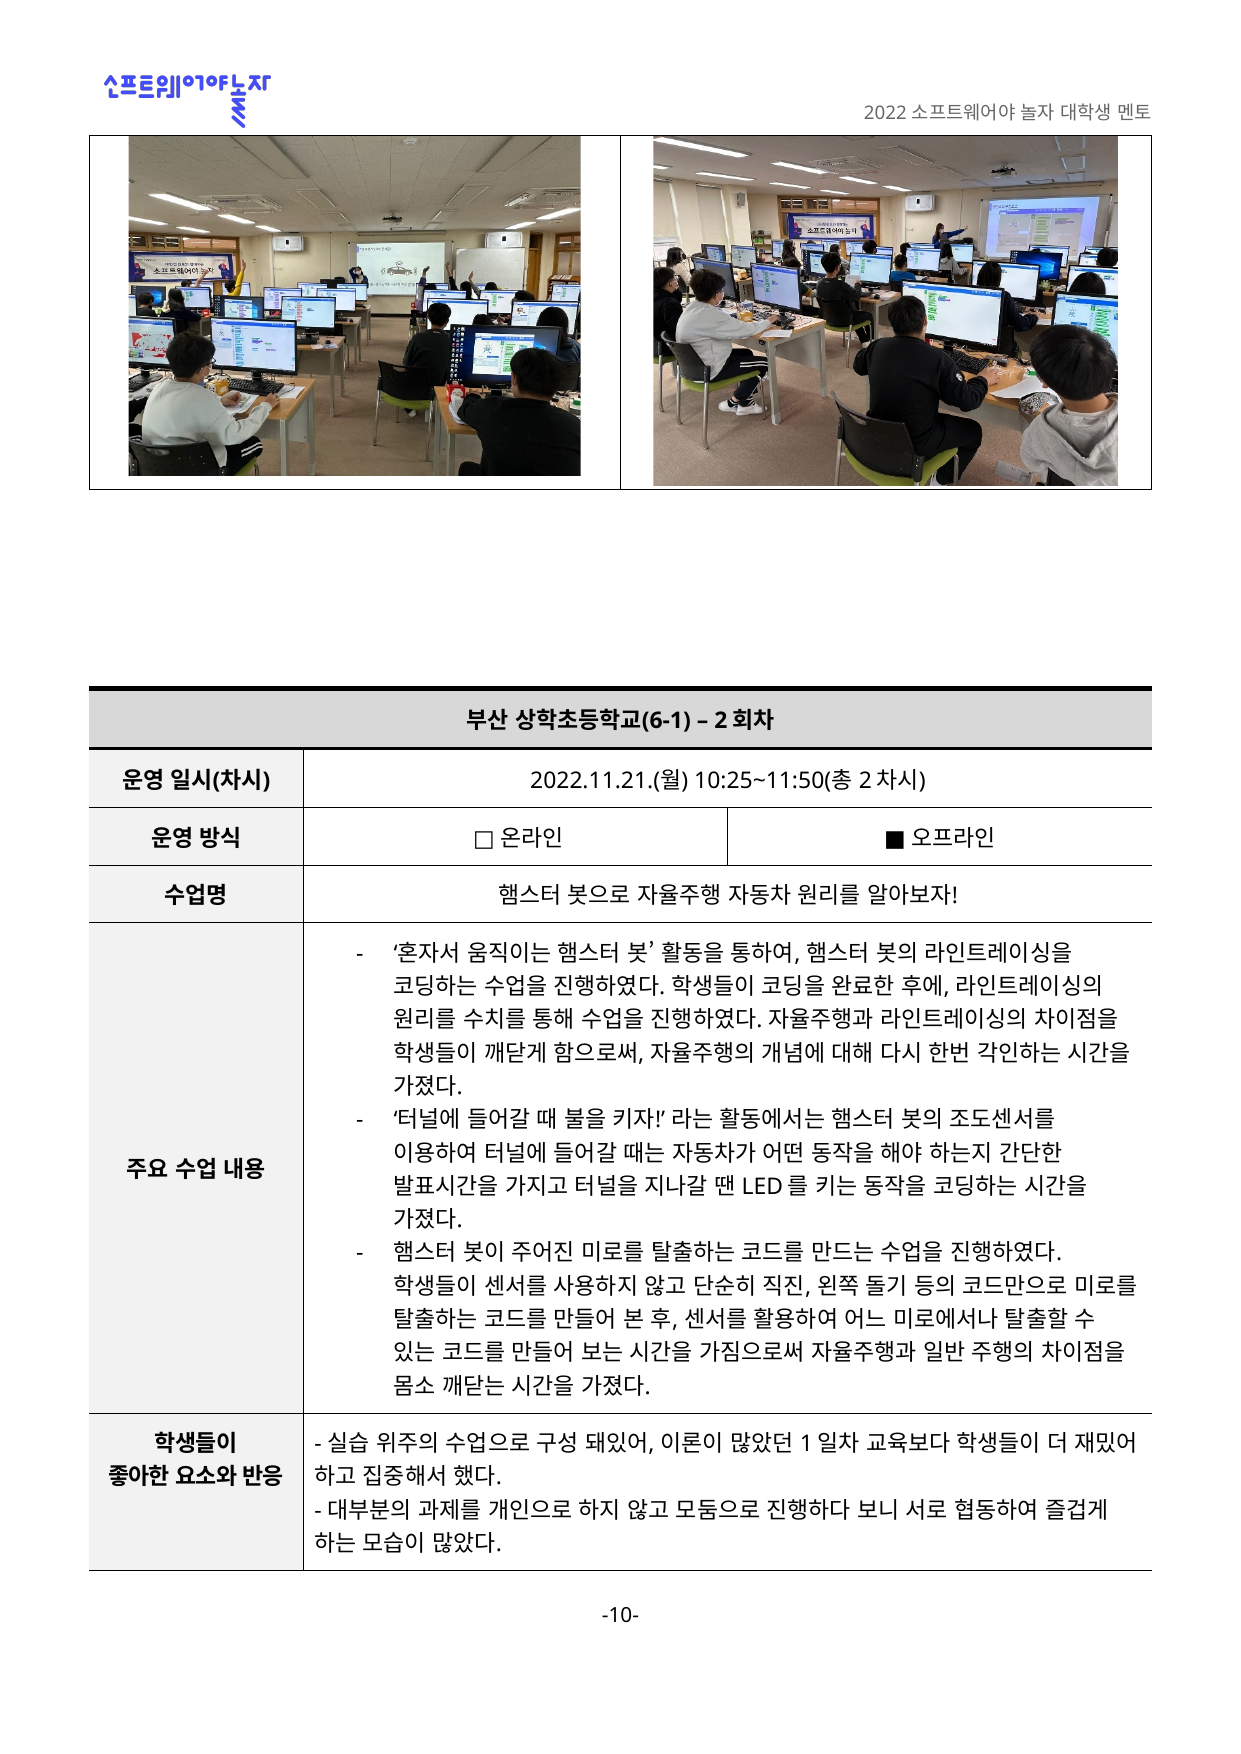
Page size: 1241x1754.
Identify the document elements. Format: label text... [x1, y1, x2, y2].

table_cell [90, 136, 620, 489]
table_header 부산 상학초등학교(6-1) – 2회차 [89, 691, 1152, 747]
table_cell ■ 오프라인 [728, 808, 1152, 865]
picture [128, 136, 581, 476]
table_cell 수업명 [89, 866, 303, 922]
table_cell 학생들이 좋아한 요소와 반응 [89, 1414, 303, 1570]
table_cell 햄스터 봇으로 자율주행 자동차 원리를 알아보자! [304, 866, 1152, 922]
picture [653, 136, 1118, 486]
table_cell 2022.11.21.(월) 10:25~11:50(총 2차시) [304, 750, 1152, 807]
table_cell □ 온라인 [304, 808, 727, 865]
picture [89, 59, 286, 135]
table_cell 운영 방식 [89, 808, 303, 865]
table_cell 주요 수업 내용 [89, 923, 303, 1413]
table_cell [621, 136, 1151, 489]
table_cell 운영 일시(차시) [89, 750, 303, 807]
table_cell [304, 1414, 1152, 1570]
table_cell ‘혼자서 움직이는 햄스터 봇’ 활동을 통하여, 햄스터 봇의 라인트레이싱을 코딩하는 수업을 진행하였다. 학생들이 코딩을 완료한 후에, 라인트레이싱의 원리를 수치를 통해 수업을 진행하였다. 자율주행과 라인트레이싱의 차이점을 학생들이 깨닫게 함으로써, 자율주행의 개념에 대해 다시 한번 각인하는 시간을 가졌다. ‘터널에 들어갈 때 불을 키자!’ 라는 활동에서는 햄스터 봇의 조도센서를 이용하여 터널에 들어갈 때는 자동차가 어떤 동작을 해야 하는지 간단한 발표시간을 가지고 터널을 지나갈 땐 LED를 키는 동작을 코딩하는 시간을 가졌다. 햄스터 봇이 주어진 미로를 탈출하는 코드를 만드는 수업을 진행하였다. 학생들이 센서를 사용하지 않고 단순히 직진, 왼쪽 돌기 등의 코드만으로 미로를 탈출하는 코드를 만들어 본 후, 센서를 활용하여 어느 미로에서나 탈출할 수 있는 코드를 만들어 보는 시간을 가짐으로써 자율주행과 일반 주행의 차이점을 몸소 깨닫는 시간을 가졌다. [304, 923, 1152, 1413]
